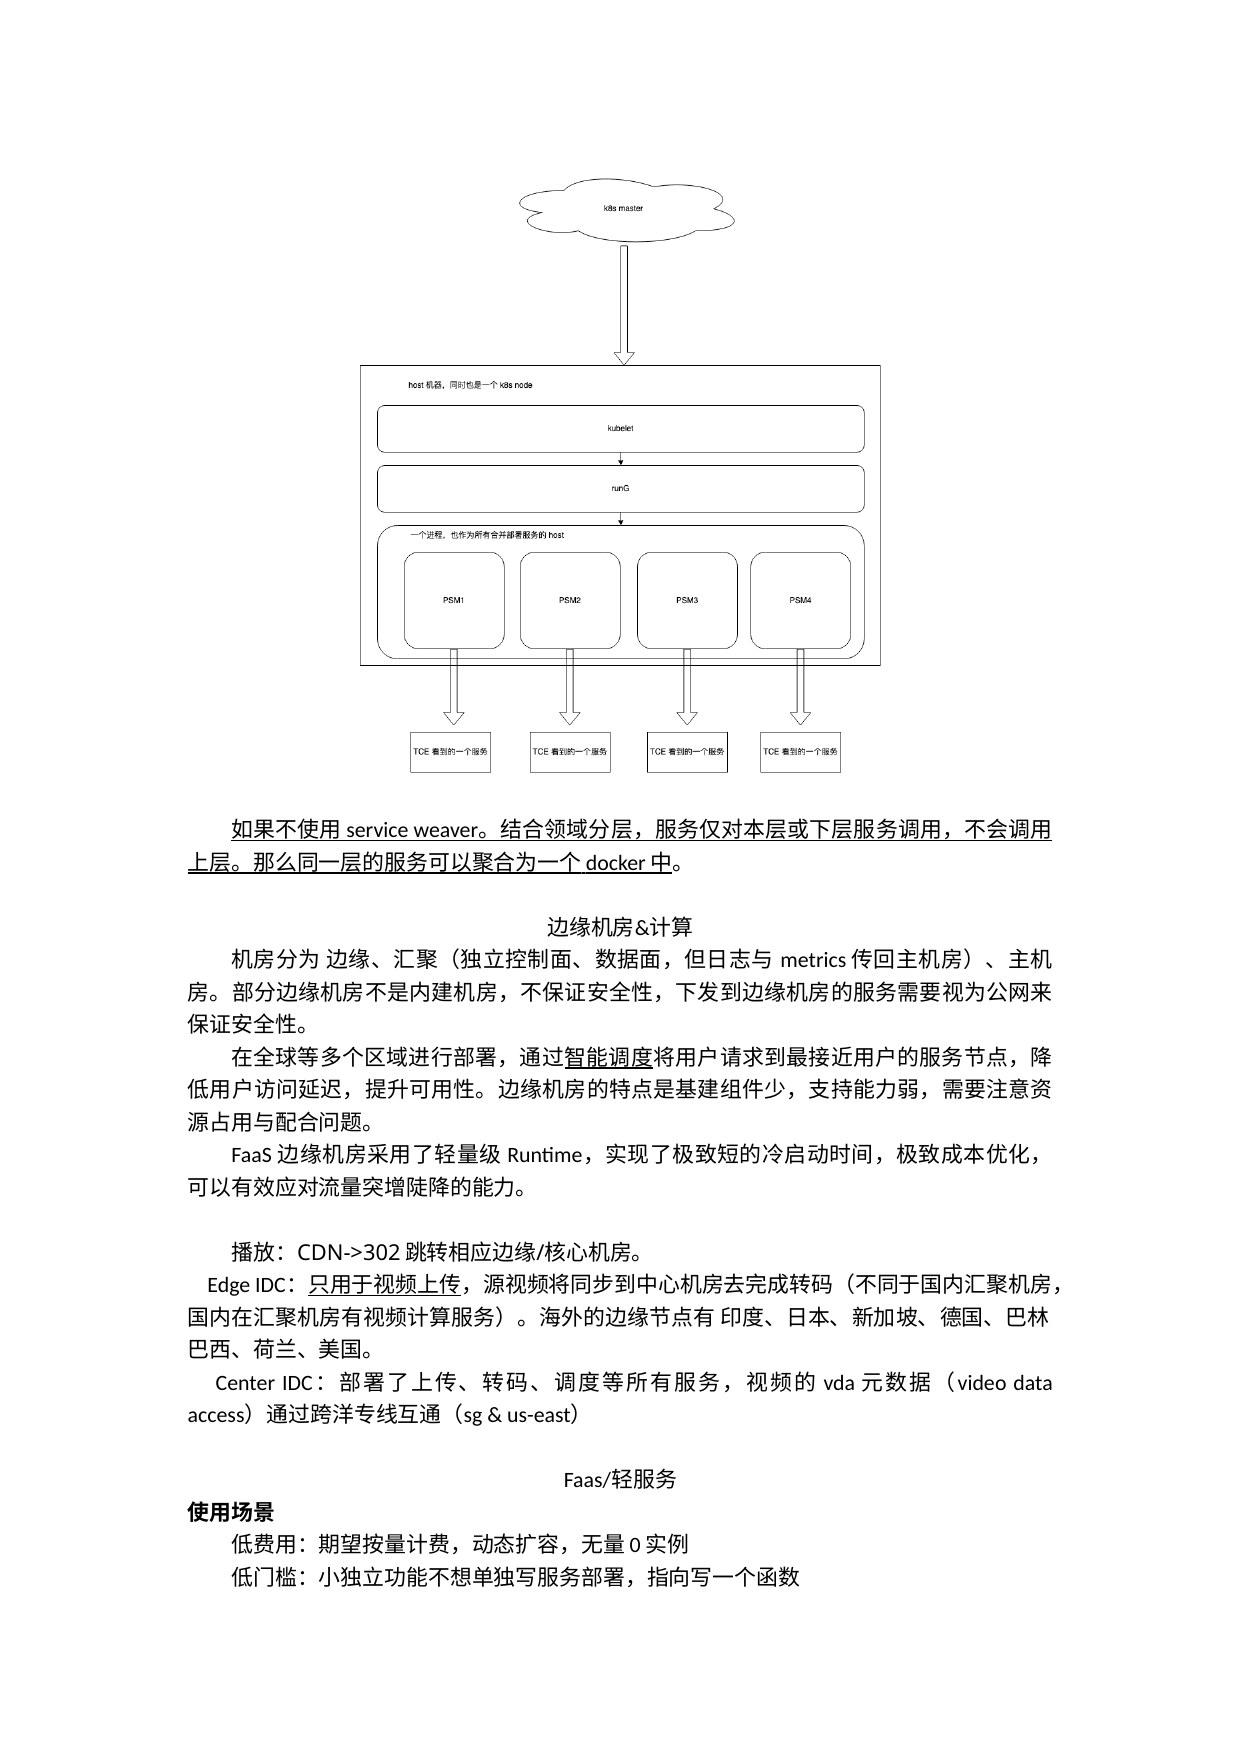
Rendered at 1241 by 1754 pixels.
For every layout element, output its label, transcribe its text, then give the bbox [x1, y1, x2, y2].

text Edge IDC：只用于视频上传，源视频将同步到中心机房去完成转码（不同于国内汇聚机房，国内在汇聚机房有视频计算服务）。海外的边缘节点有 印度、日本、新加坡、德国、巴林、巴西、荷兰、美国​。 [187, 1267, 1053, 1364]
text 低门槛：小独立功能不想单独写服务部署，指向写一个函数 [187, 1559, 1053, 1592]
text Center IDC：部署了上传、转码、调度等所有服务，视频的vda元数据（video data access）通过跨洋专线互通（sg & us-east） [187, 1364, 1053, 1429]
text 使用场景 [187, 1494, 1053, 1527]
text 机房分为 边缘、汇聚（独立控制面、数据面，但日志与metrics传回主机房）、主机房。部分边缘机房不是内建机房，不保证安全性，下发到边缘机房的服务需要视为公网来保证安全性。 [187, 942, 1053, 1039]
text 在全球等多个区域进行部署，通过智能调度将用户请求到最接近用户的服务节点，降低用户访问延迟，提升可用性。边缘机房的特点是基建组件少，支持能力弱，需要注意资源占用与配合问题。 [187, 1039, 1053, 1137]
picture [349, 162, 891, 783]
text Faas/轻服务 [187, 1462, 1053, 1494]
text 低费用：期望按量计费，动态扩容，无量0实例 [187, 1527, 1053, 1559]
text 如果不使用service weaver。结合领域分层，服务仅对本层或下层服务调用，不会调用上层。那么同一层的服务可以聚合为一个docker中。 [187, 812, 1053, 877]
text 边缘机房&计算 [187, 909, 1053, 942]
text FaaS 边缘机房采用了轻量级 Runtime，实现了极致短的冷启动时间，极致成本优化，可以有效应对流量突增陡降的能力。 [187, 1137, 1053, 1202]
text 播放：CDN->302跳转相应边缘/核心机房。 [187, 1234, 1053, 1267]
